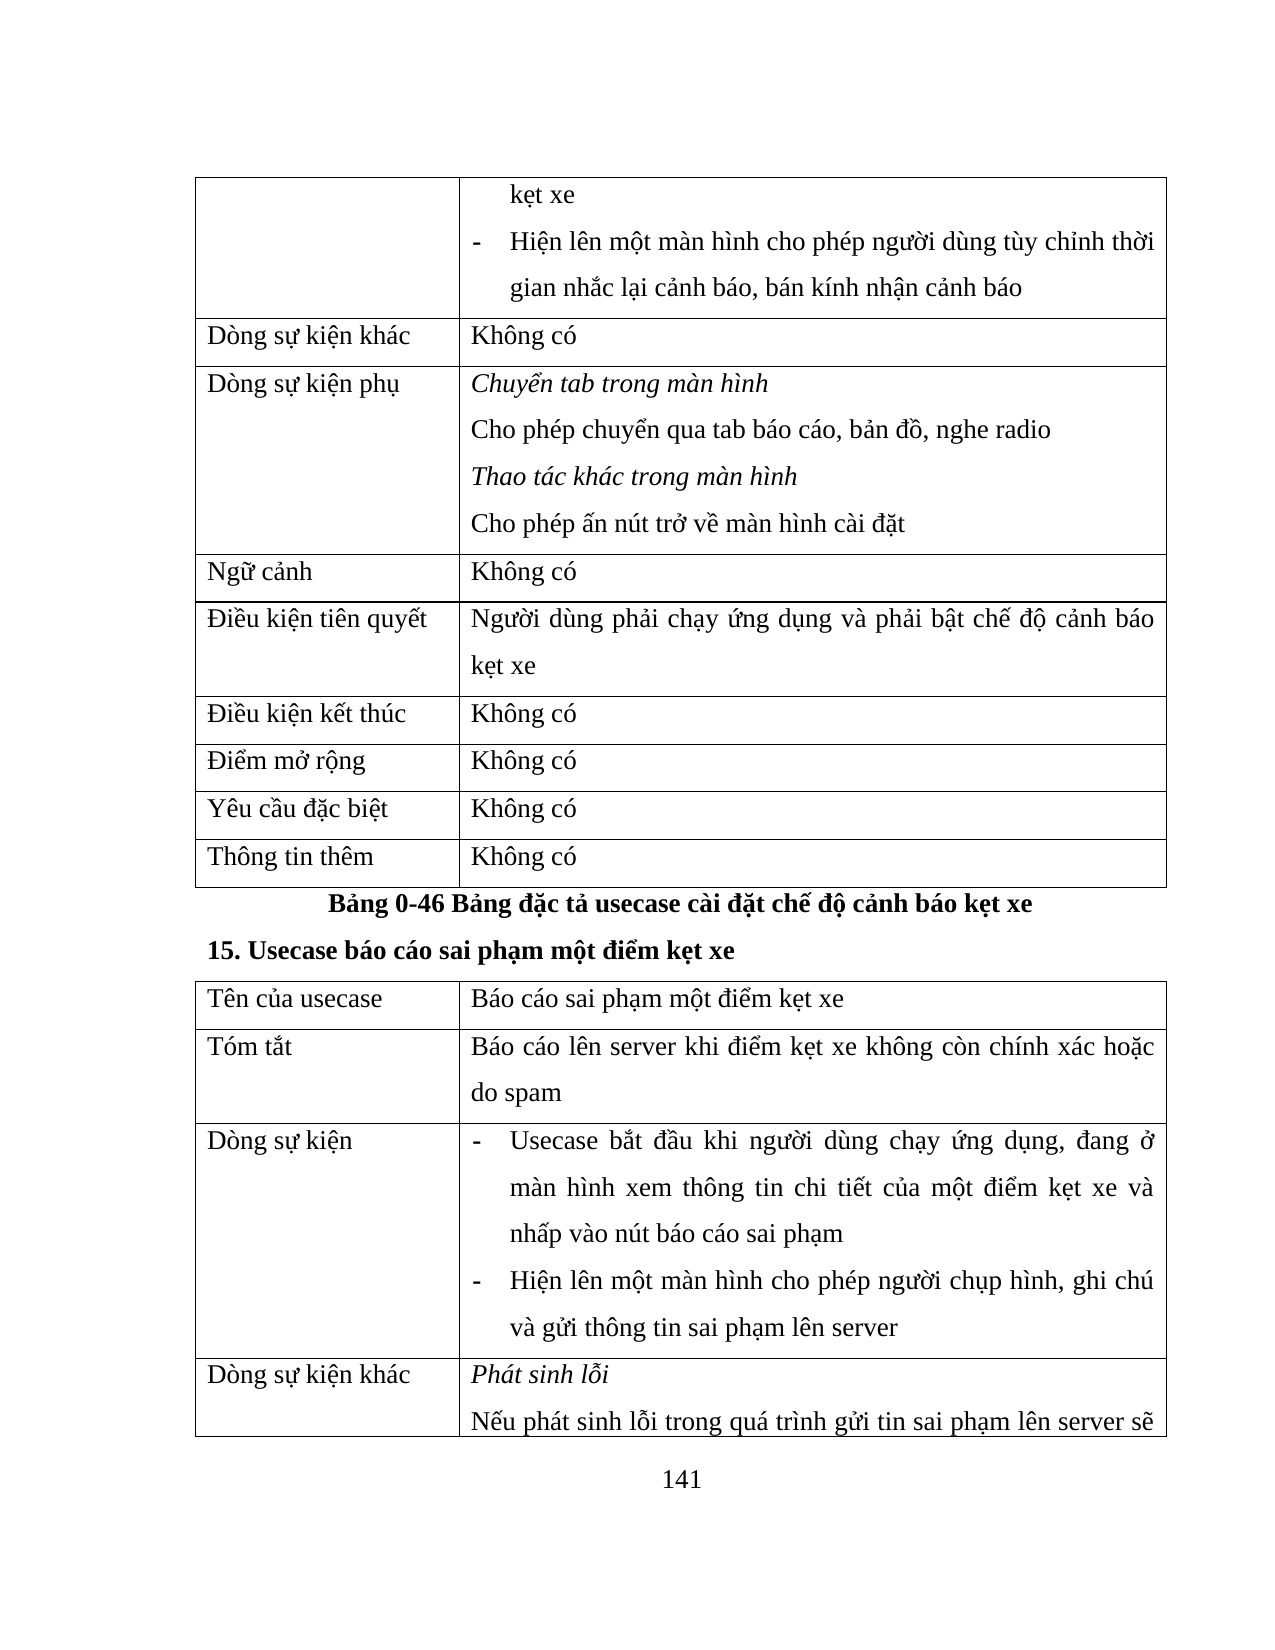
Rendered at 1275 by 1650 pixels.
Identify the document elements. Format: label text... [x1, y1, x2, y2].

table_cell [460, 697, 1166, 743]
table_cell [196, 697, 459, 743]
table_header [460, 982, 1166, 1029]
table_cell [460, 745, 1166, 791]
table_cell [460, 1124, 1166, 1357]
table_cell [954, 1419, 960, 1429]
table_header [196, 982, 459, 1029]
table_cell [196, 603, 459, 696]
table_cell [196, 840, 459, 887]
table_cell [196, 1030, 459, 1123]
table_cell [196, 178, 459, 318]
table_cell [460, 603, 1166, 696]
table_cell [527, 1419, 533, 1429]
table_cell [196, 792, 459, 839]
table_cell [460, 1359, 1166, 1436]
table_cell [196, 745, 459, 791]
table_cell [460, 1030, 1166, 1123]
text 15. Usecase báo cáo sai phạm một điểm kẹt xe [207, 934, 1157, 965]
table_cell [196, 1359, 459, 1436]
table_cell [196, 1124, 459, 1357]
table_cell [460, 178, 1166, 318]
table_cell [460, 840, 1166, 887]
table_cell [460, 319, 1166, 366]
text Bảng 0-14 Bảng đặc tả usecase cài đặt chế độ cảnh báo kẹt xe [207, 888, 1154, 919]
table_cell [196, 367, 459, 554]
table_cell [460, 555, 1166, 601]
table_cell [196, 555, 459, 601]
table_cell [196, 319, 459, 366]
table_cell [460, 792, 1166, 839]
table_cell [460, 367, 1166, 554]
